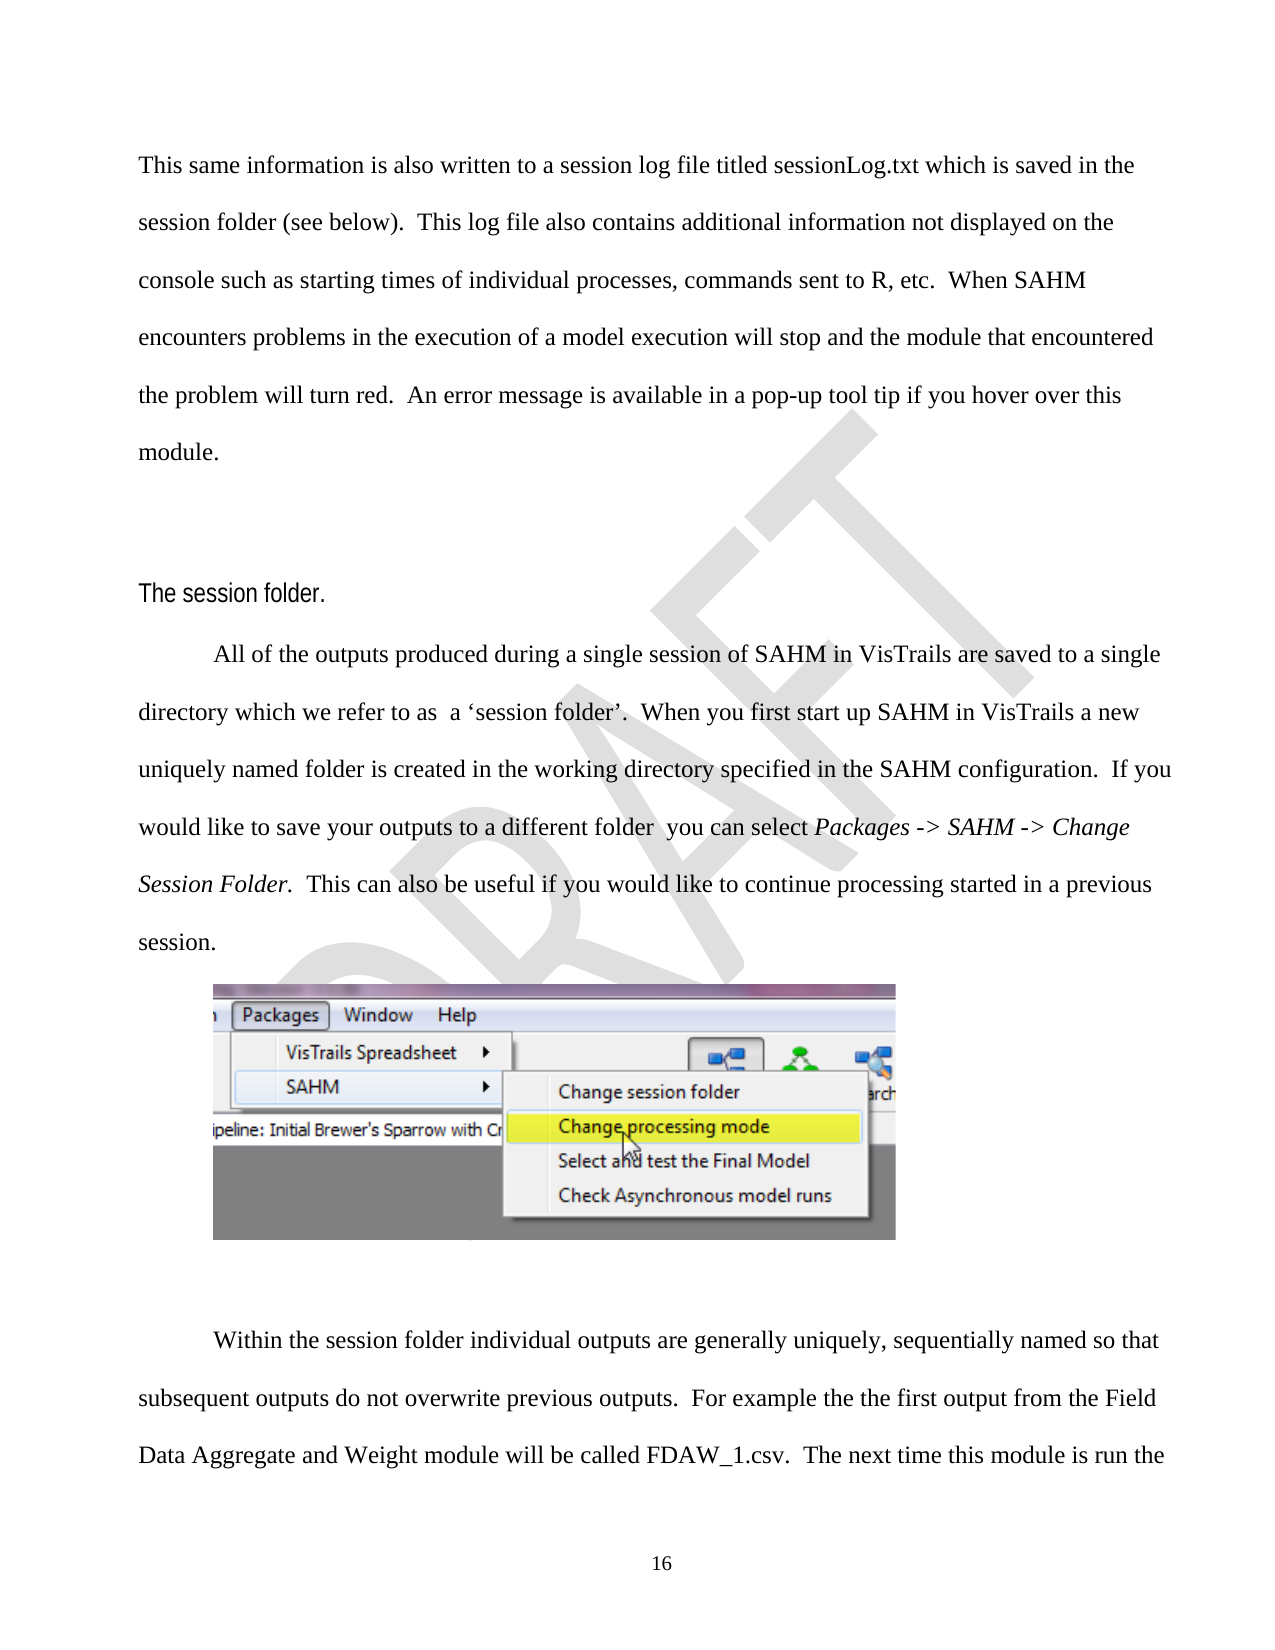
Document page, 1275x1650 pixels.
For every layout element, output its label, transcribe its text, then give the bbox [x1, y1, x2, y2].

subtitle The session folder. [138, 577, 1185, 608]
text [138, 150, 1185, 466]
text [138, 1326, 1185, 1469]
picture [213, 984, 896, 1240]
text All of the outputs produced during a single session of SAHM in VisTrails are saved to a single directory which we refer to as a ‘session folder’. When you first start up SAHM in VisTrails a new uniquely named folder is created in the working directory specified in the SAHM configuration. If you would like to save your outputs to a different folder you can select Packages -> SAHM -> Change Session Folder. This can also be useful if you would like to continue processing started in a previous session. [138, 639, 1185, 956]
